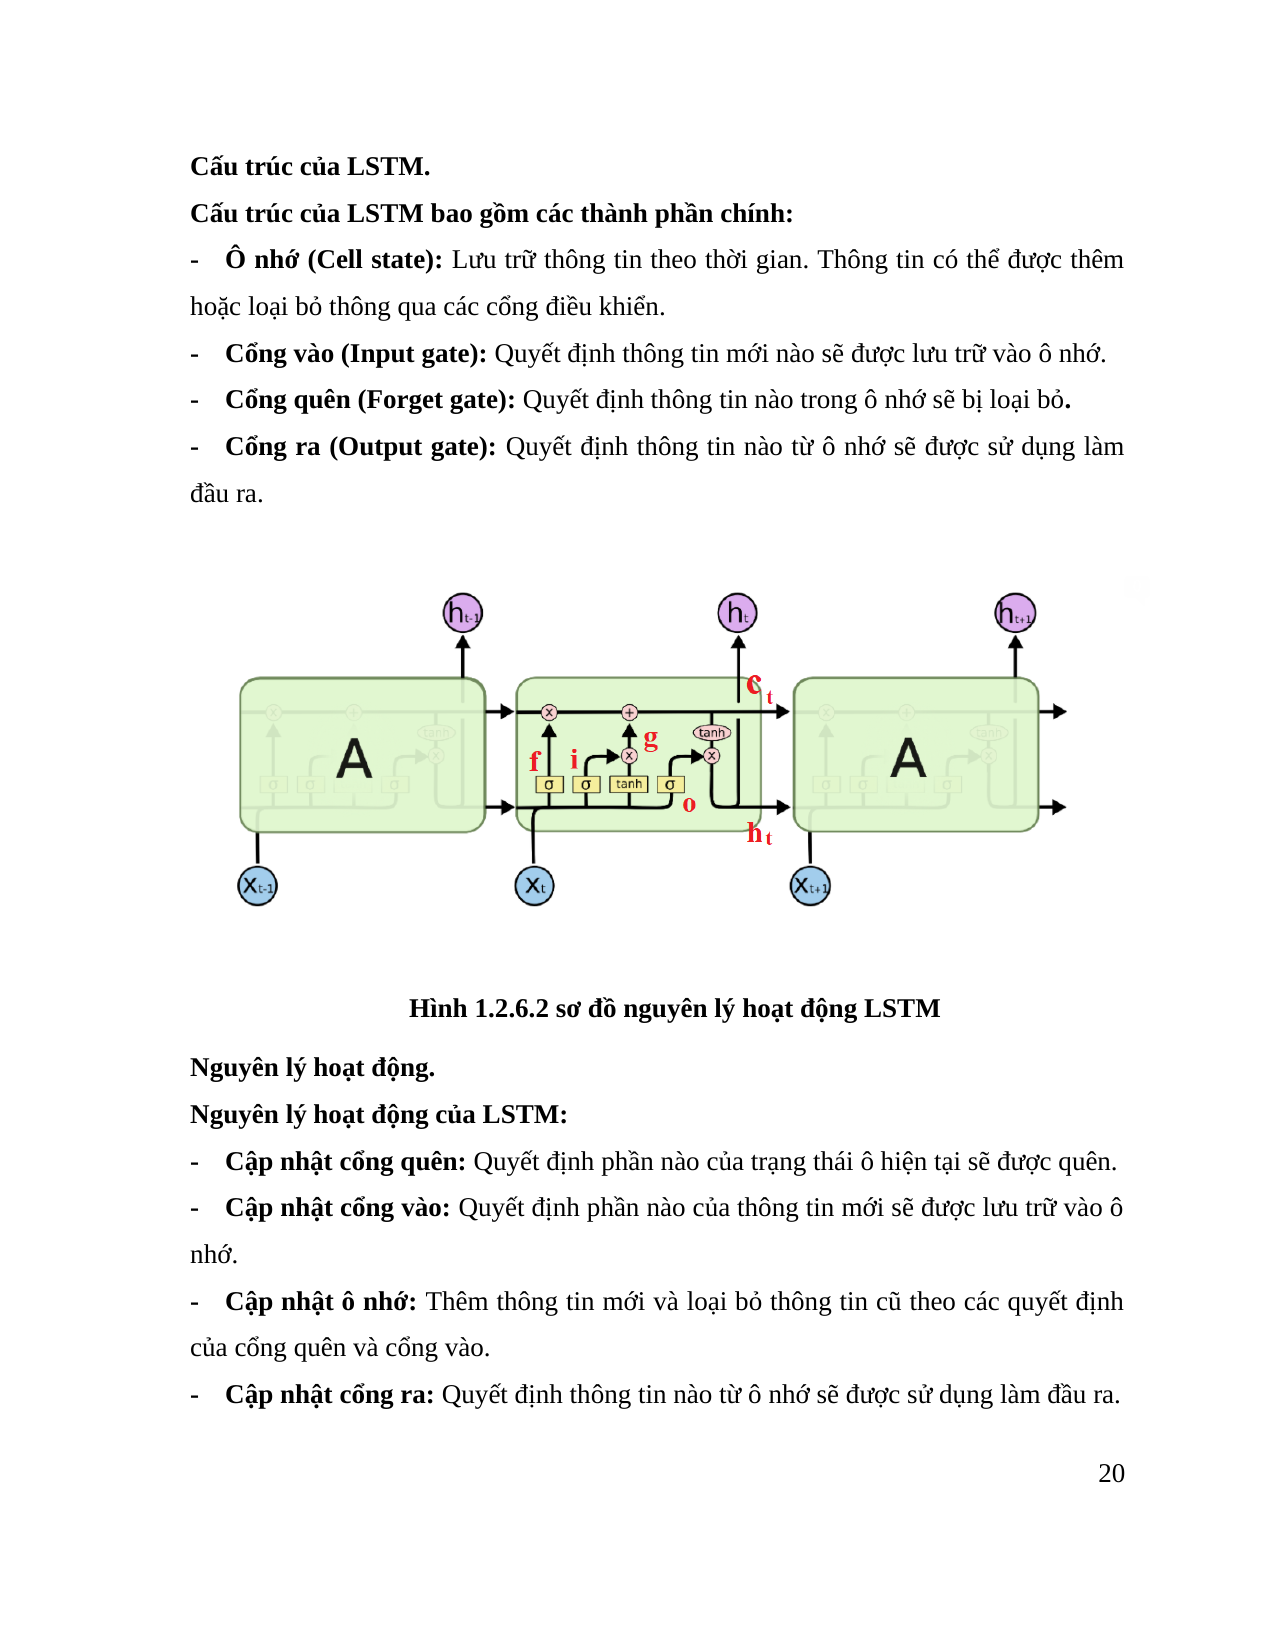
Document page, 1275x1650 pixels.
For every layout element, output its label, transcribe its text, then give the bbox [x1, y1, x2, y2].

list Nguyên lý hoạt động của LSTM: [190, 1098, 1125, 1129]
list - Cập nhật cổng ra: Quyết định thông tin nào từ ô nhớ sẽ được sử dụng làm đầu ra. [190, 1378, 1125, 1409]
picture [190, 570, 1159, 918]
list - Cổng ra (Output gate): Quyết định thông tin nào từ ô nhớ sẽ được sử dụng làm đầu ra. [190, 430, 1125, 508]
list - Cập nhật ô nhớ: Thêm thông tin mới và loại bỏ thông tin cũ theo các quyết định của cổng quên và cổng vào. [190, 1285, 1125, 1363]
list Nguyên lý hoạt động. [190, 1052, 1125, 1083]
list Cấu trúc của LSTM bao gồm các thành phần chính: [190, 197, 1125, 228]
text Hình 1.2.6.2 sơ đồ nguyên lý hoạt động LSTM [225, 992, 1125, 1023]
list - Cổng vào (Input gate): Quyết định thông tin mới nào sẽ được lưu trữ vào ô nhớ. [190, 337, 1125, 368]
list Cấu trúc của LSTM. [190, 150, 1125, 181]
list - Cổng quên (Forget gate): Quyết định thông tin nào trong ô nhớ sẽ bị loại bỏ. [190, 383, 1125, 414]
list - Cập nhật cổng quên: Quyết định phần nào của trạng thái ô hiện tại sẽ được quên. [190, 1145, 1125, 1176]
list - Ô nhớ (Cell state): Lưu trữ thông tin theo thời gian. Thông tin có thể được thêm hoặc loại bỏ thông qua các cổng điều khiển. [190, 243, 1125, 321]
list - Cập nhật cổng vào: Quyết định phần nào của thông tin mới sẽ được lưu trữ vào ô nhớ. [190, 1192, 1125, 1269]
